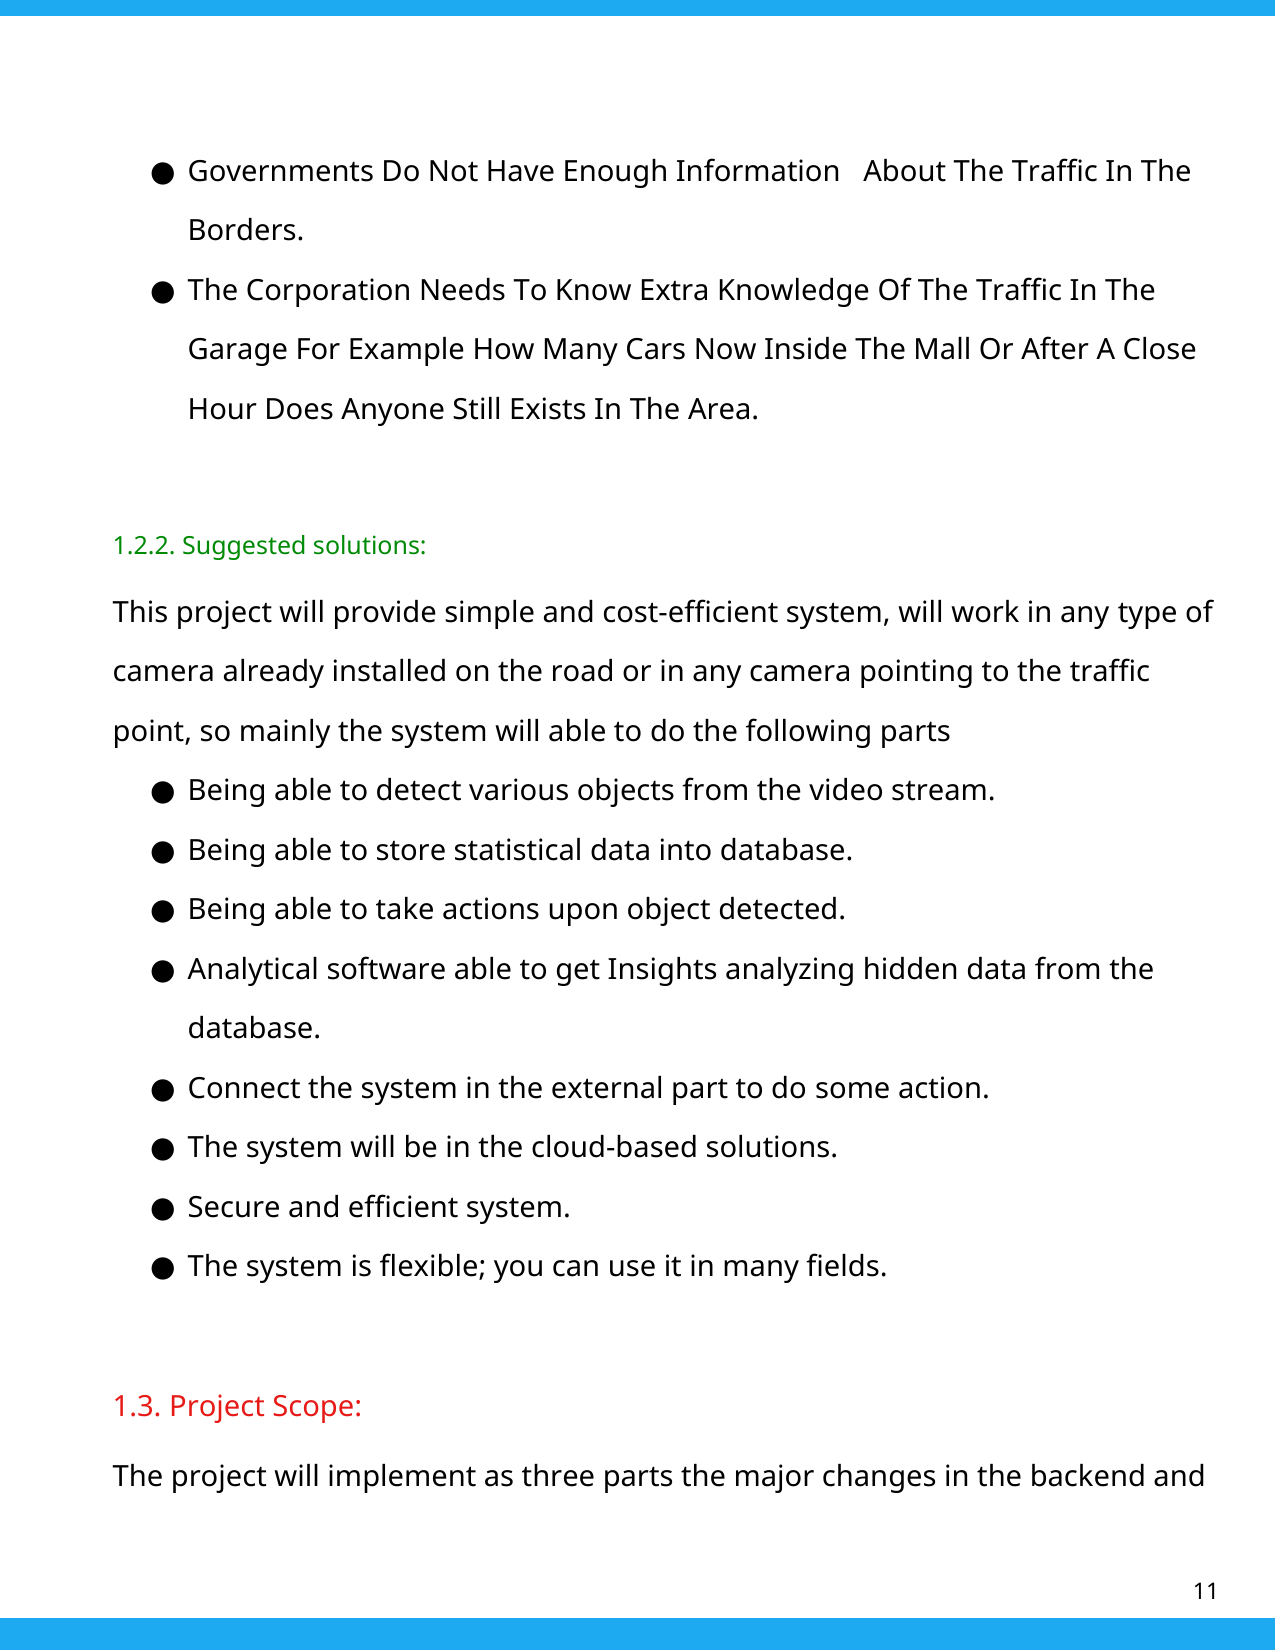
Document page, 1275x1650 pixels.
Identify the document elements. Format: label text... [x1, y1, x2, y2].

list The system is flexible; you can use it in many fields. [150, 1245, 350, 1285]
list The Corporation Needs To Know Extra Knowledge Of The Traffic In The Garage For Example How Many Cars Now Inside The Mall Or After A Close Hour Does Anyone Still Exists In The Area. [150, 269, 1219, 428]
text This project will provide simple and cost-efficient system, will work in any type of camera already installed on the road or in any camera pointing to the traffic point, so mainly the system will able to do the following parts [112, 591, 1219, 750]
list Connect the system in the external part to do some action. [898, 1067, 1219, 1107]
subtitle 1.2.2. Suggested solutions: [112, 528, 1219, 562]
picture [0, 0, 1275, 16]
list Being able to take actions upon object detected. [150, 888, 1219, 928]
list Connect the system in the external part to do some action. [150, 1067, 815, 1107]
subtitle 1.3. Project Scope: [112, 1385, 1219, 1425]
picture [0, 1618, 1275, 1650]
list Being able to store statistical data into database. [266, 829, 1219, 869]
list Governments Do Not Have Enough Information About The Traffic In The Borders. [150, 150, 1219, 249]
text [112, 1456, 1219, 1495]
list Analytical software able to get Insights analyzing hidden data from the database. [150, 948, 1219, 1047]
list The system is flexible; you can use it in many fields. [478, 1245, 1219, 1285]
list Secure and efficient system. [150, 1186, 1219, 1226]
list Being able to detect various objects from the video stream. [150, 769, 1219, 809]
list The system will be in the cloud-based solutions. [150, 1126, 1219, 1166]
